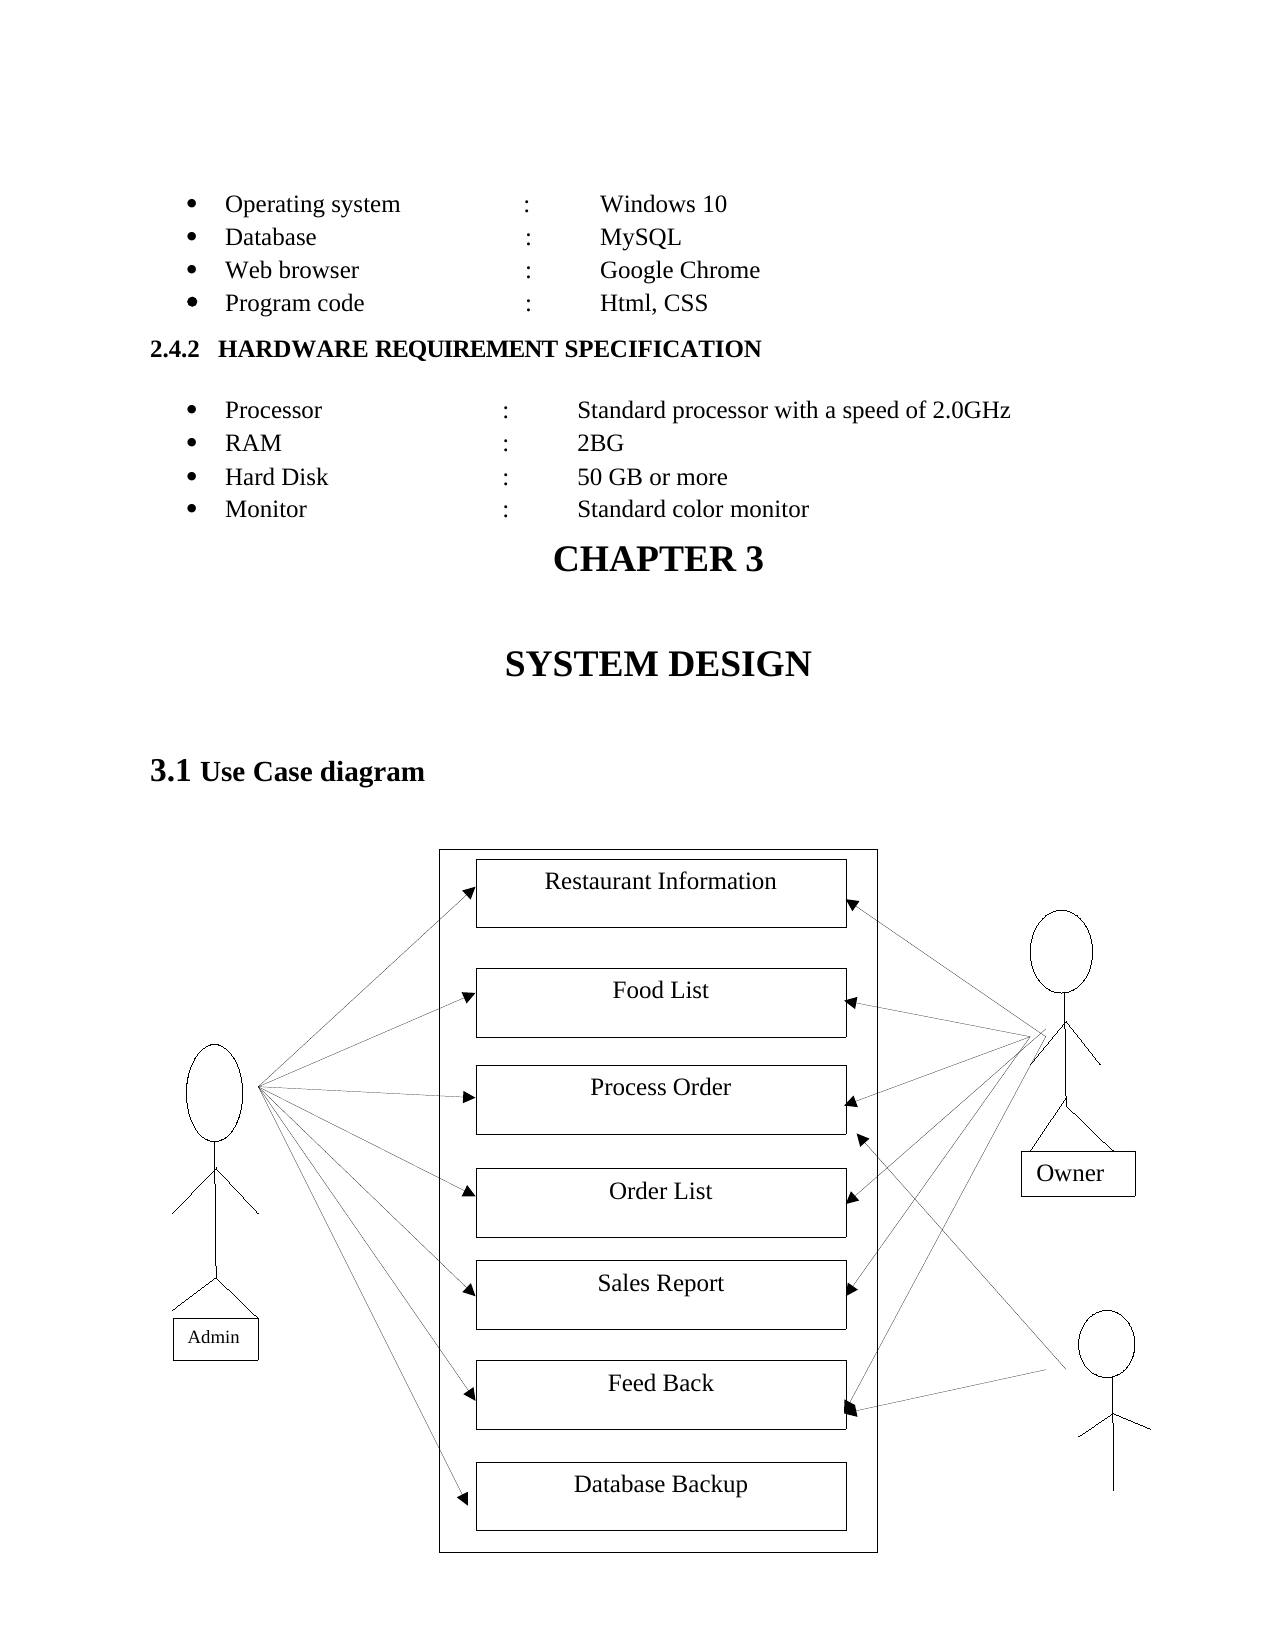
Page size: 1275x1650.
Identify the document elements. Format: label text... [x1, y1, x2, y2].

list Web browser : Google Chrome [187, 255, 1167, 283]
subtitle SYSTEM DESIGN [150, 641, 1167, 684]
list Hard Disk : 50 GB or more [187, 462, 1167, 490]
list Operating system : Windows 10 [187, 189, 1167, 217]
list Program code : Html, CSS [187, 288, 1167, 317]
list RAM : 2BG [187, 428, 1167, 457]
subtitle CHAPTER 3 [150, 537, 1167, 580]
list Database : MySQL [187, 222, 1167, 251]
list Monitor : Standard color monitor [187, 494, 1167, 523]
subtitle 2.4.2 HARDWARE REQUIREMENT SPECIFICATION [150, 334, 1051, 362]
subtitle 3.1 Use Case diagram [150, 751, 1167, 789]
list Processor : Standard processor with a speed of 2.0GHz [187, 396, 1167, 424]
